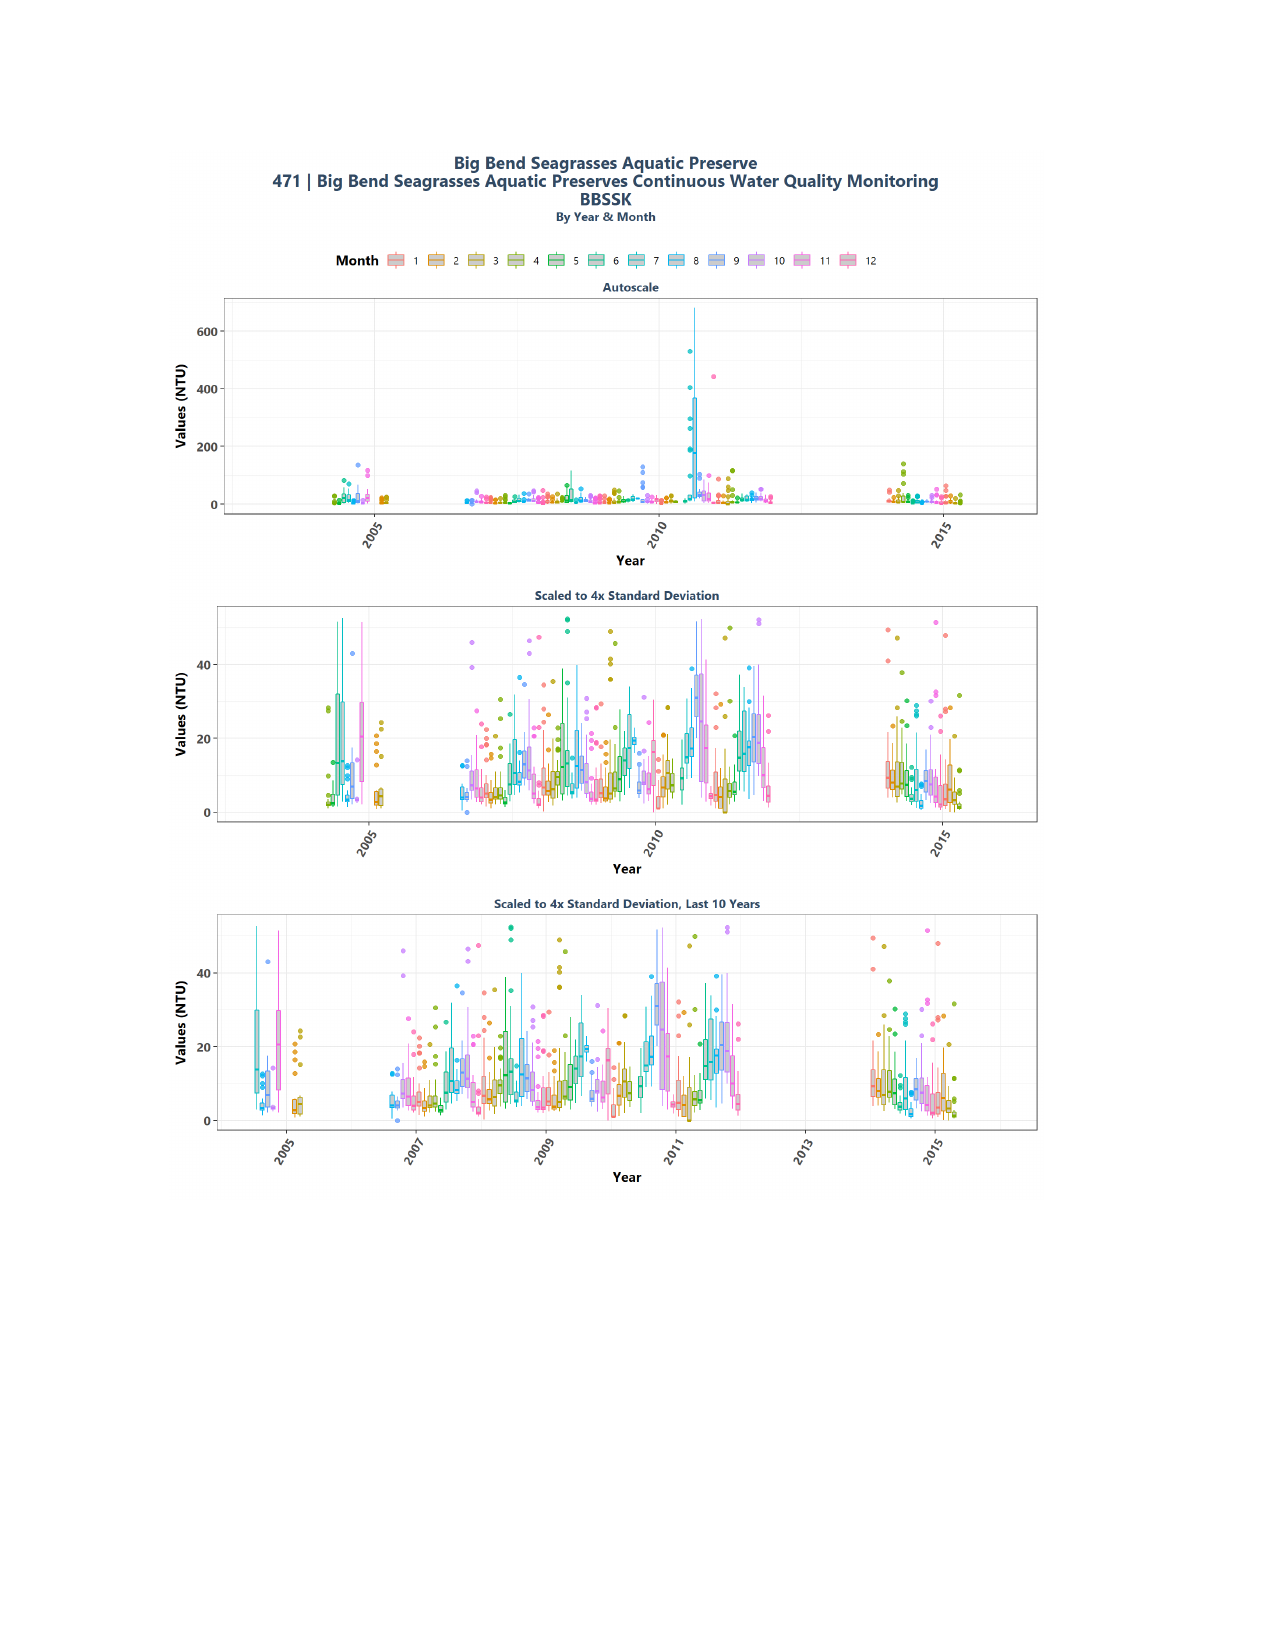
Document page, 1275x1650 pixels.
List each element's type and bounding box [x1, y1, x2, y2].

picture [168, 150, 1044, 1200]
